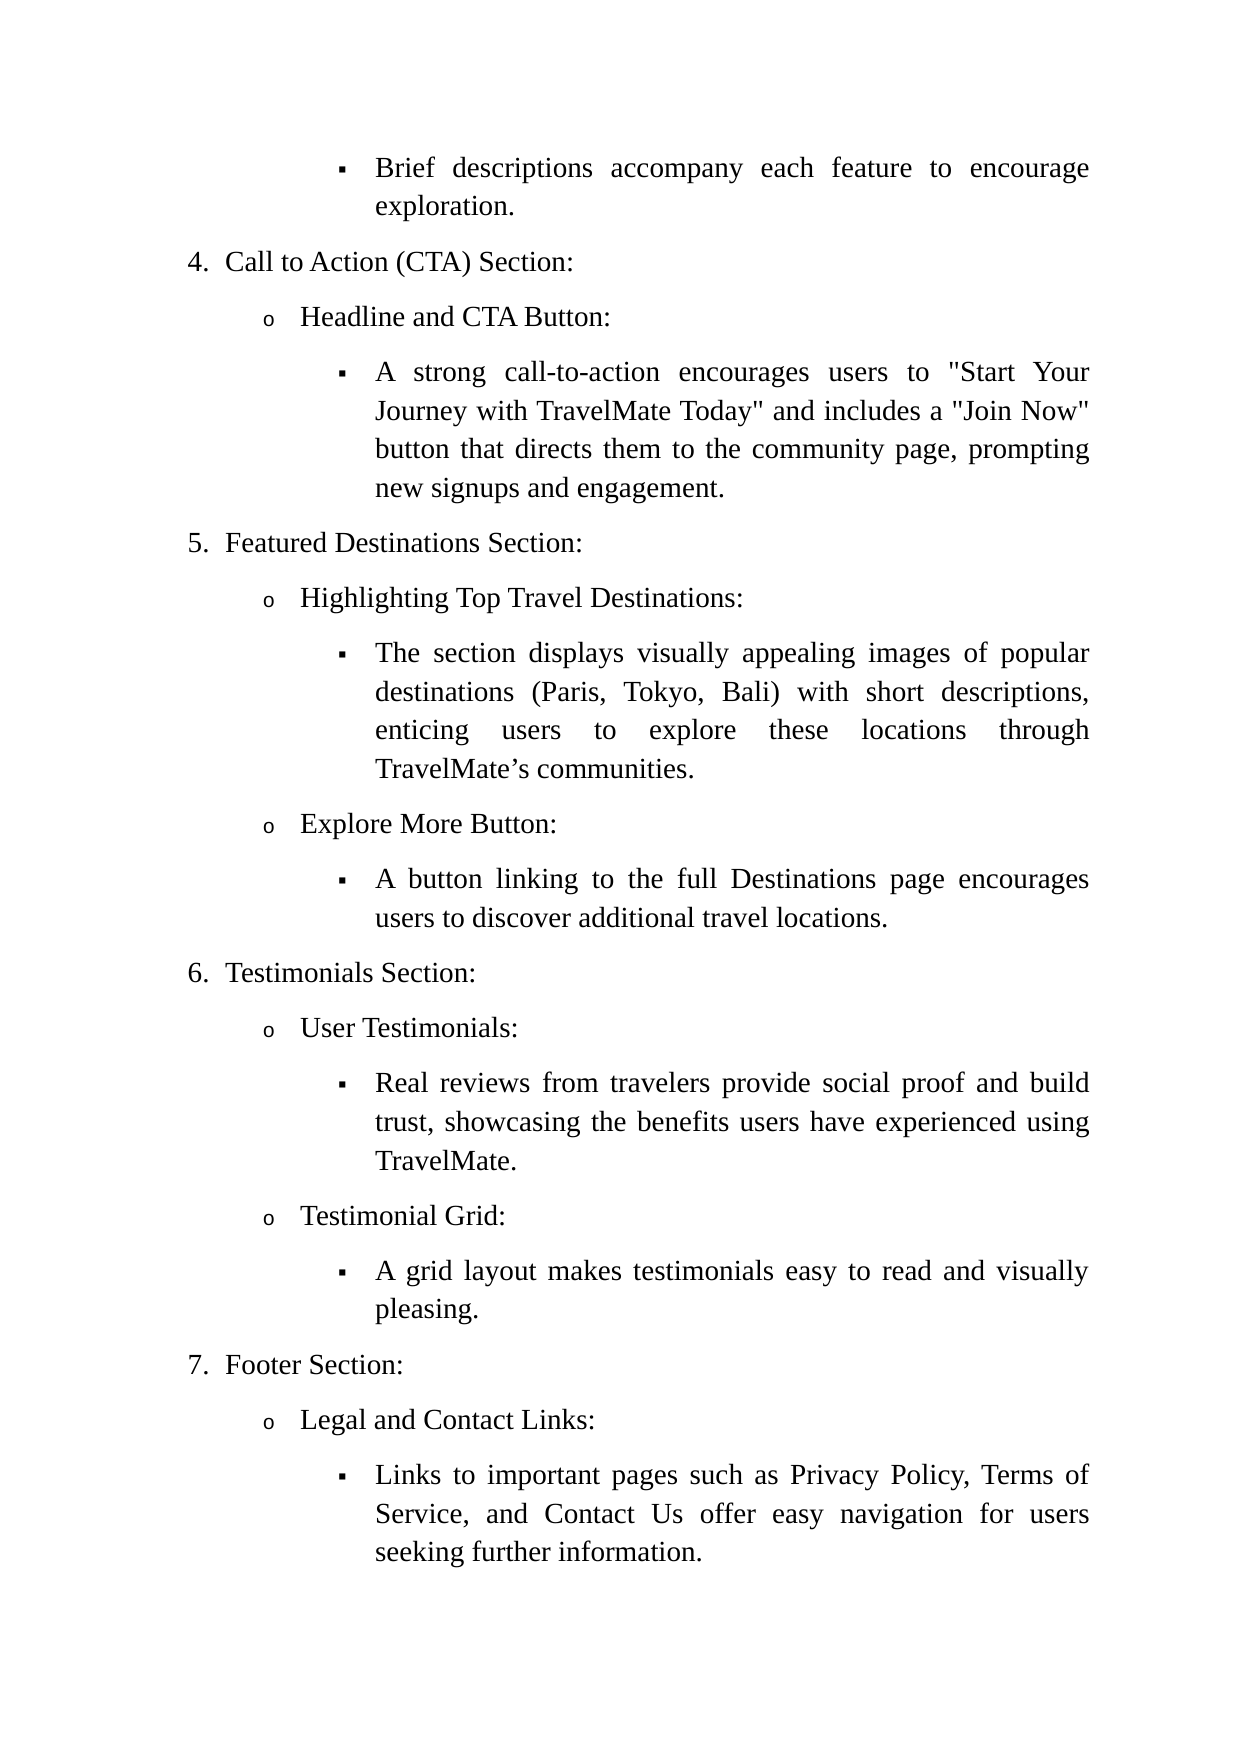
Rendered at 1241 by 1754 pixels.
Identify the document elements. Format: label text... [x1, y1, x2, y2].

list Testimonial Grid: [262, 1198, 1090, 1231]
list Explore More Button: [262, 806, 1090, 840]
list Featured Destinations Section: [187, 525, 1090, 558]
list A strong call-to-action encourages users to "Start Your Journey with TravelMate Today" and includes a "Join Now" button that directs them to the community page, prompting new signups and engagement. [337, 354, 1090, 503]
list Real reviews from travelers provide social proof and build trust, showcasing the benefits users have experienced using TravelMate. [337, 1066, 1090, 1176]
list Brief descriptions accompany each feature to encourage exploration. [337, 150, 1090, 222]
list Footer Section: [187, 1347, 1090, 1380]
list A grid layout makes testimonials easy to read and visually pleasing. [337, 1253, 1090, 1325]
list Headline and CTA Button: [262, 299, 1090, 332]
list User Testimonials: [262, 1010, 1090, 1044]
list Legal and Contact Links: [262, 1402, 1090, 1436]
list Testimonials Section: [187, 955, 1090, 989]
list Call to Action (CTA) Section: [187, 244, 1090, 277]
list Links to important pages such as Privacy Policy, Terms of Service, and Contact Us offer easy navigation for users seeking further information. [337, 1457, 1090, 1568]
list The section displays visually appealing images of popular destinations (Paris, Tokyo, Bali) with short descriptions, enticing users to explore these locations through TravelMate’s communities. [337, 635, 1090, 784]
list A button linking to the full Destinations page encourages users to discover additional travel locations. [337, 861, 1090, 933]
list Highlighting Top Travel Destinations: [262, 580, 1090, 614]
